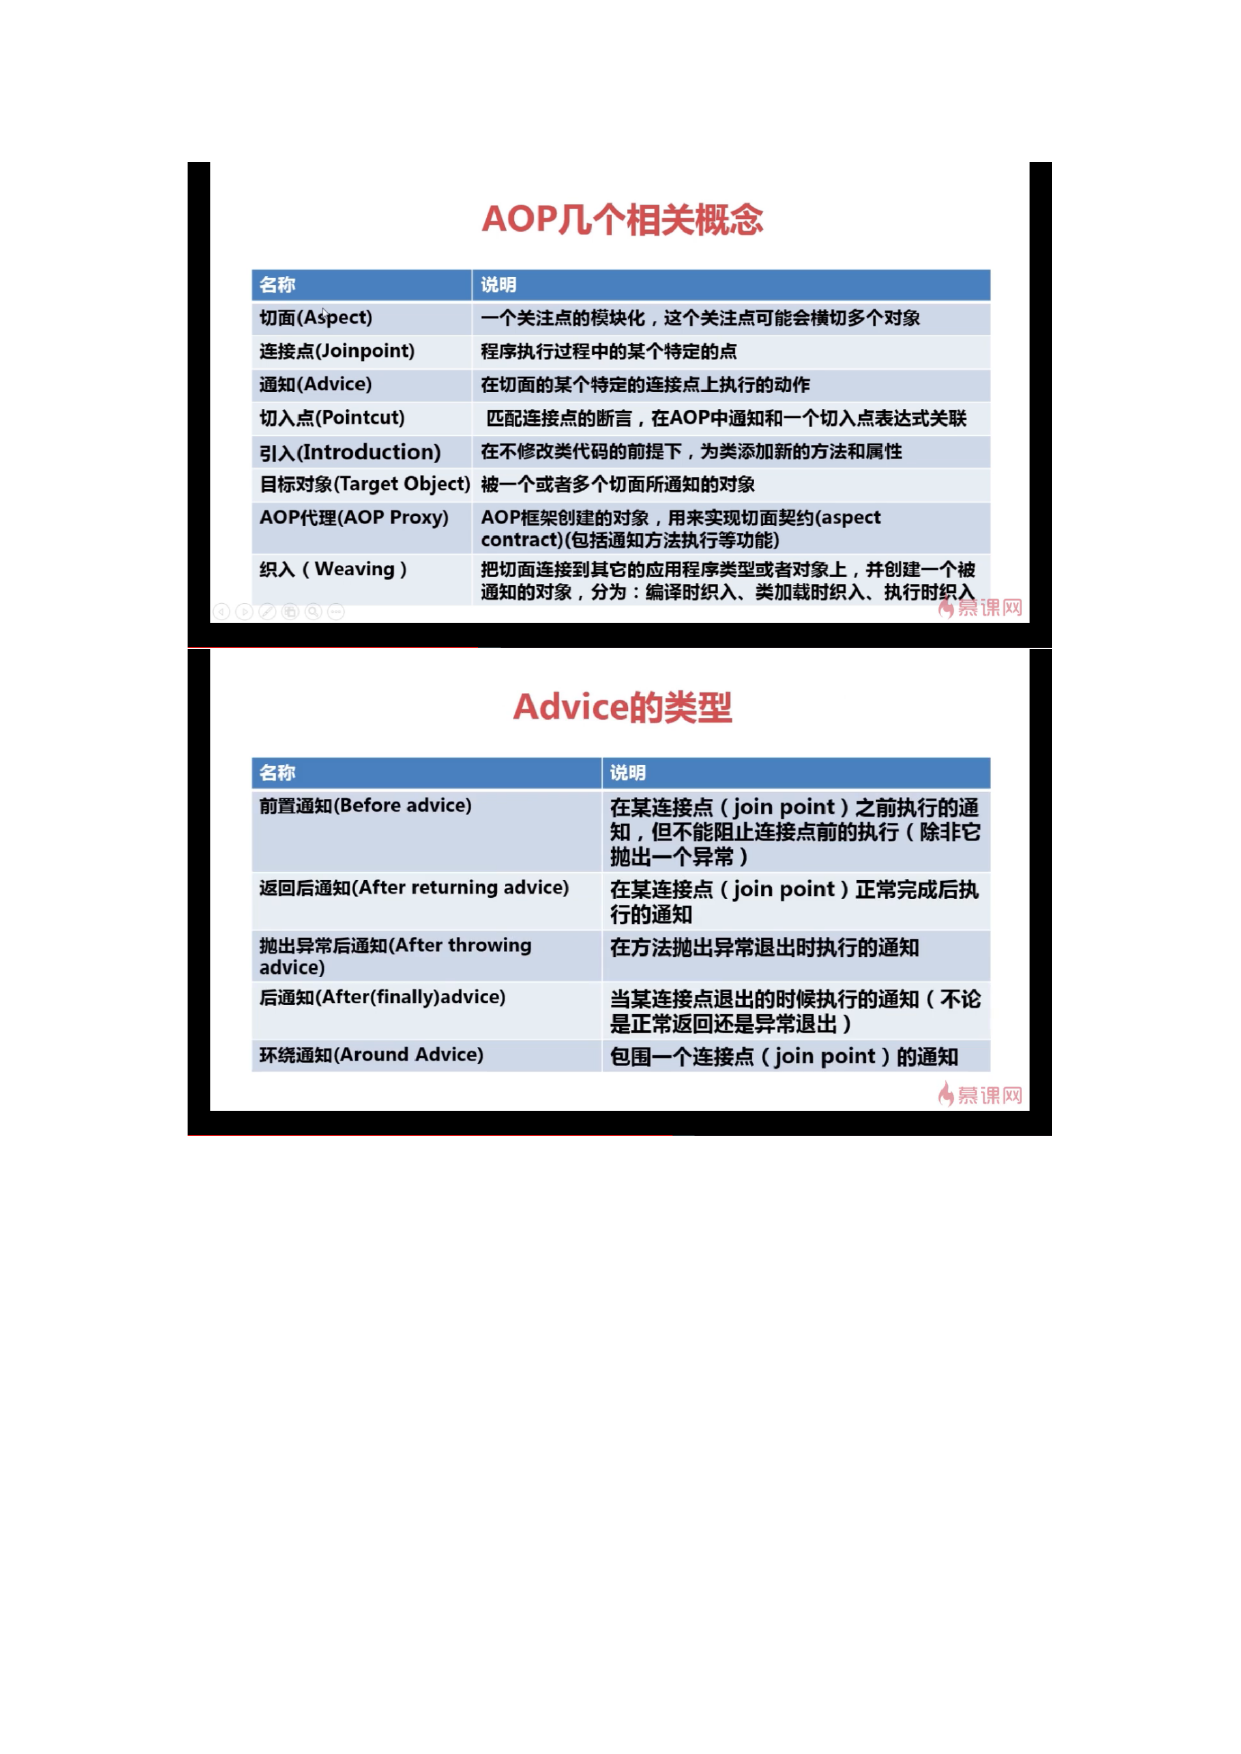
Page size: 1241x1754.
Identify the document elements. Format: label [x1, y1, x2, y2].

picture [187, 162, 1052, 648]
picture [187, 649, 1052, 1136]
